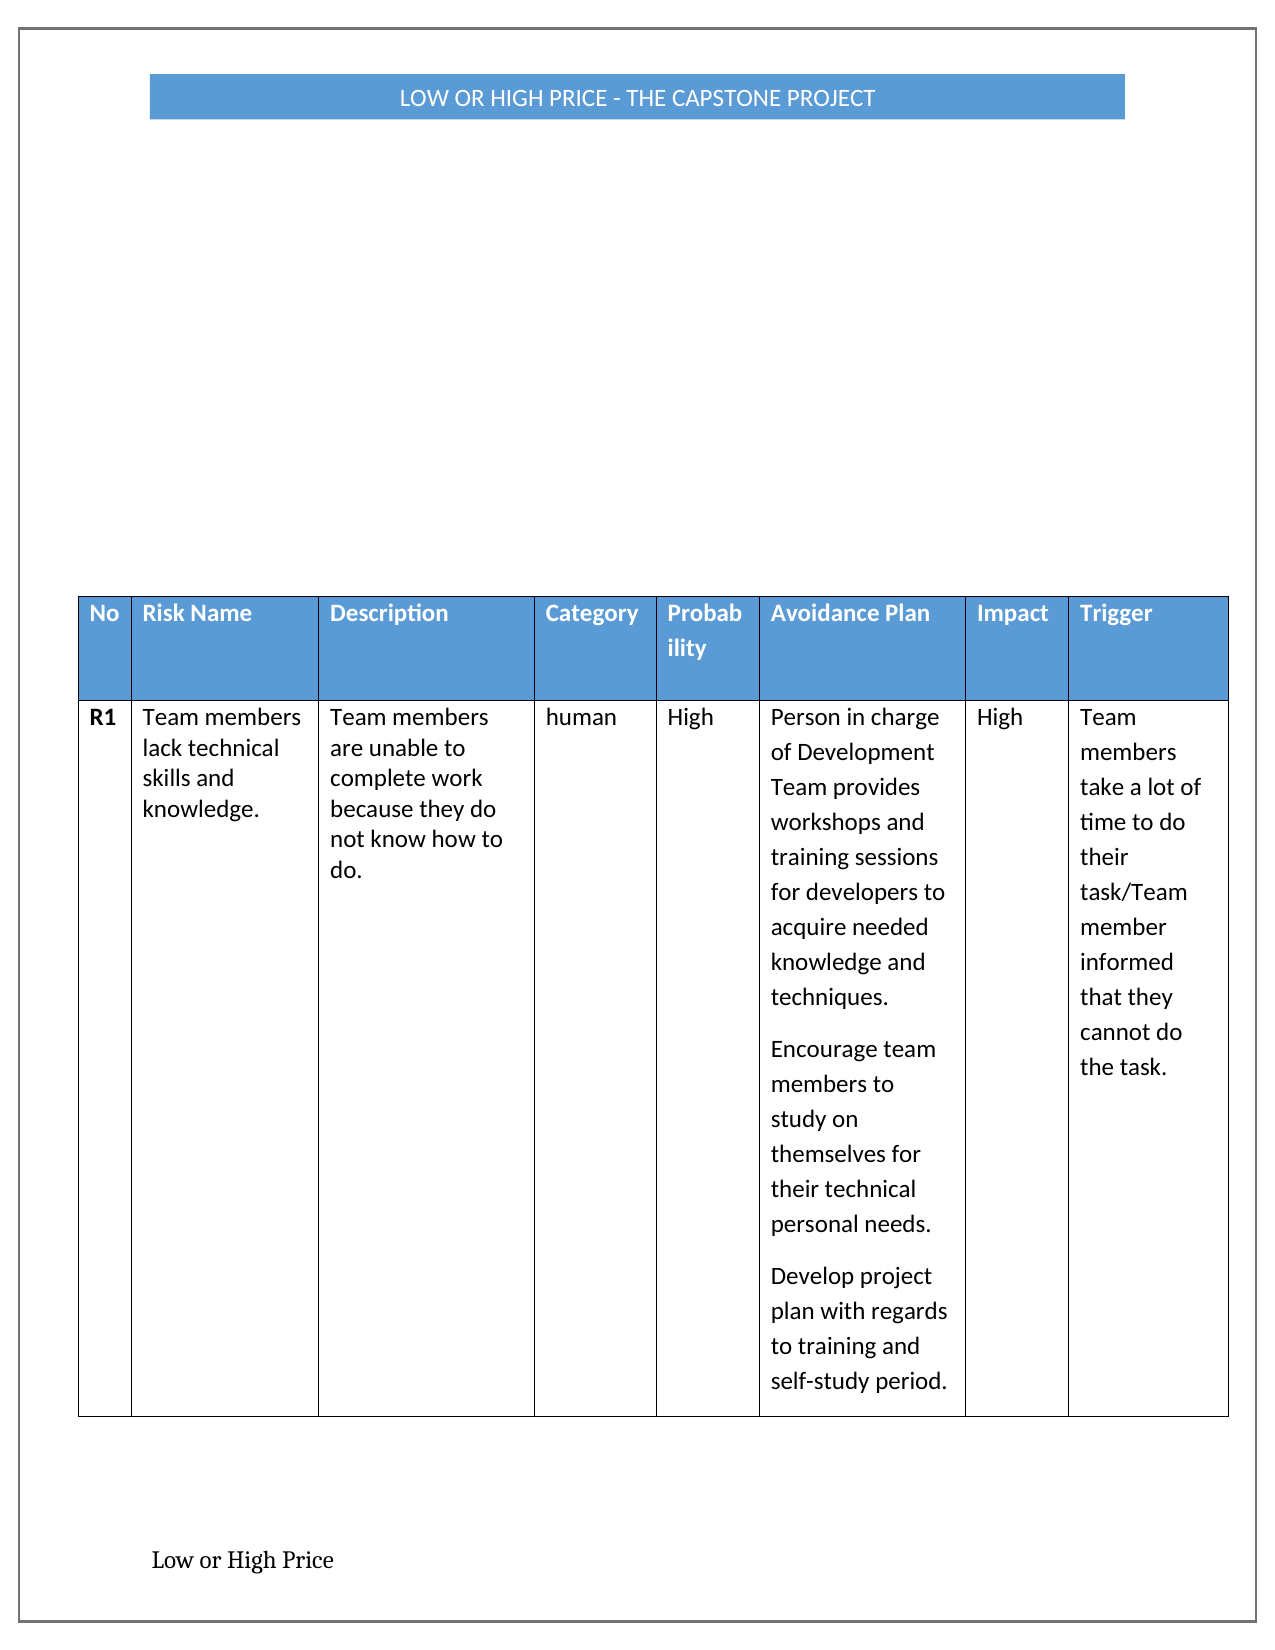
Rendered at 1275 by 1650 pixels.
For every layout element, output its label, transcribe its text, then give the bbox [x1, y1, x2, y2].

table_cell High [966, 701, 1068, 1416]
table_cell Team members lack technical skills and knowledge. [132, 701, 318, 1416]
table_cell R1 [79, 701, 131, 1416]
table_header Trigger [1069, 597, 1228, 700]
table_cell Person in charge of Development Team provides workshops and training sessions for developers to acquire needed knowledge and techniques. Encourage team members to study on themselves for their technical personal needs. Develop project plan with regards to training and self-study period. [760, 701, 965, 1416]
table_header No [79, 597, 131, 700]
table_header Avoidance Plan [760, 597, 965, 700]
table_header Risk Name [132, 597, 318, 700]
table_cell High [657, 701, 759, 1416]
table_cell human [535, 701, 656, 1416]
table_header Probability [657, 597, 759, 700]
table_cell Team members are unable to complete work because they do not know how to do. [319, 701, 534, 1416]
table_cell Team members take a lot of time to do their task/Team member informed that they cannot do the task. [1069, 701, 1228, 1416]
table_header Impact [966, 597, 1068, 700]
table_header Description [319, 597, 534, 700]
table_header Category [535, 597, 656, 700]
